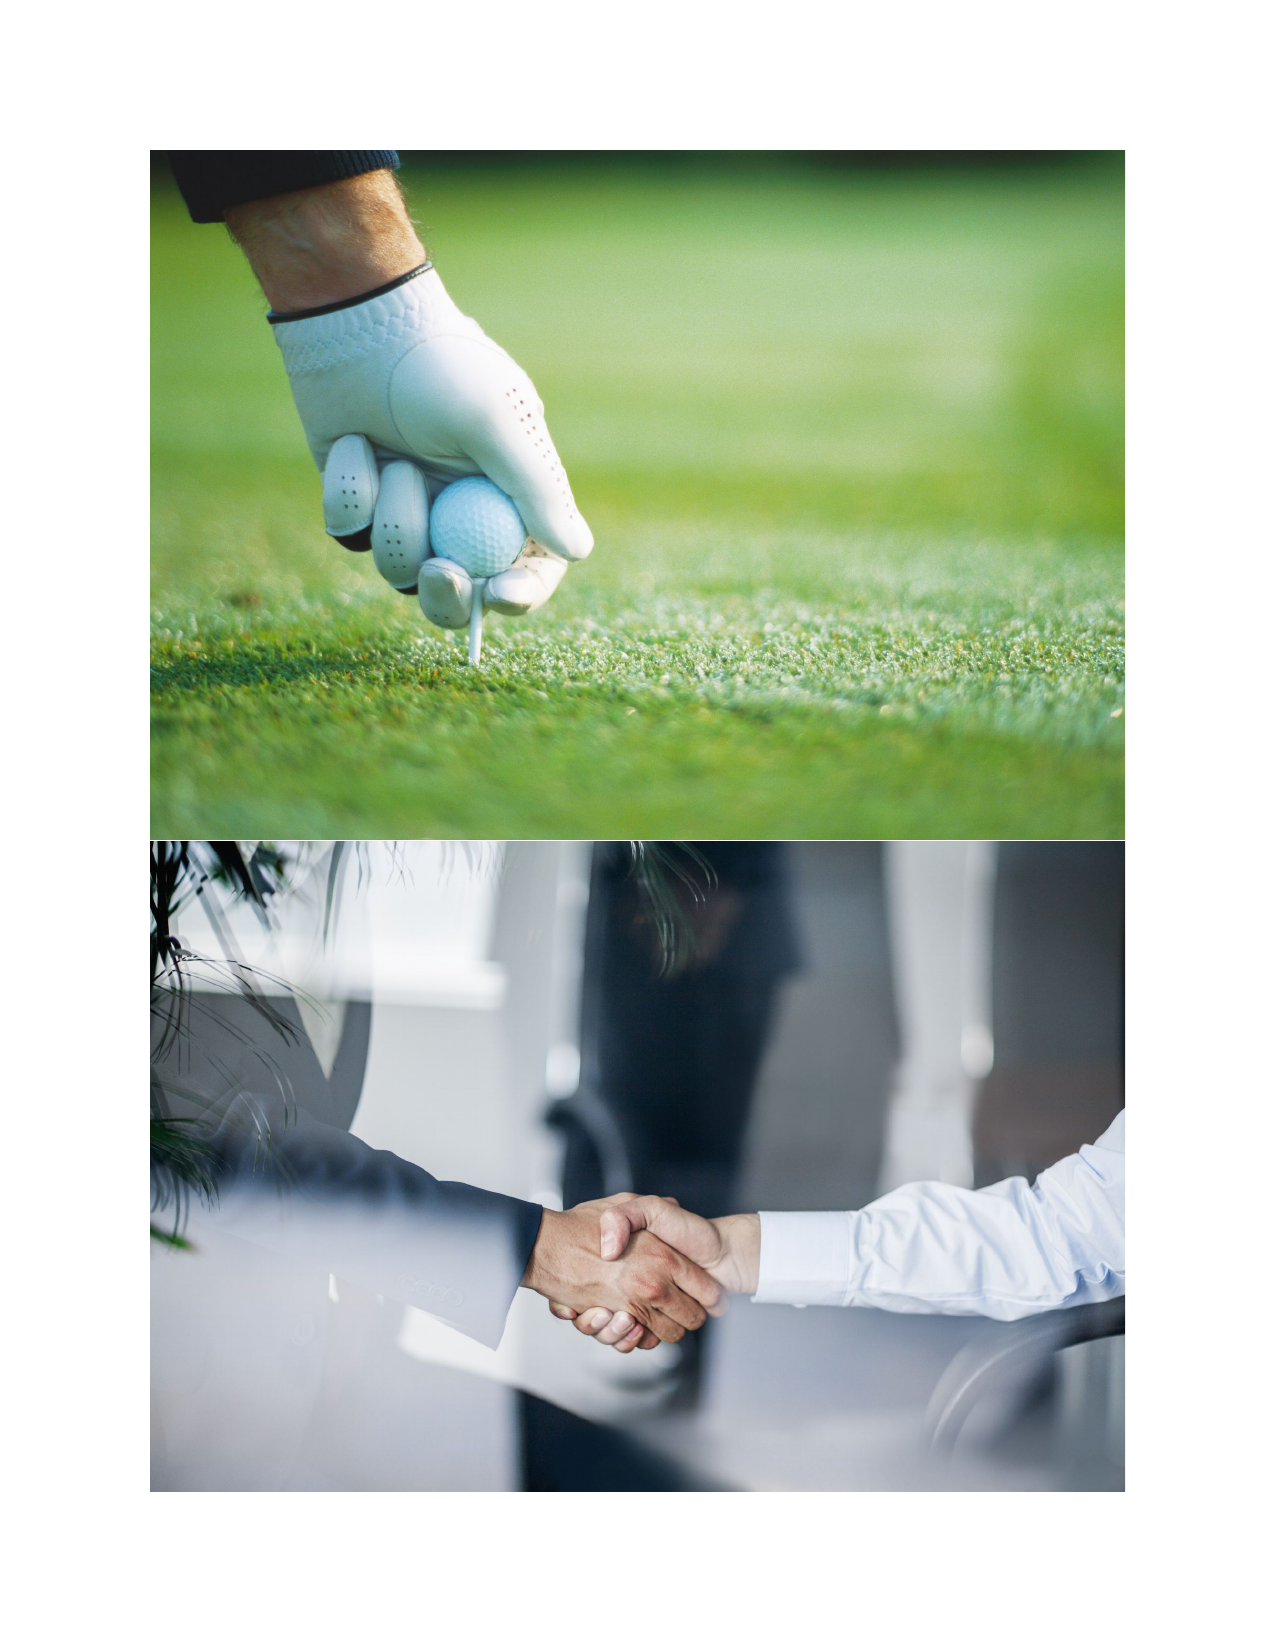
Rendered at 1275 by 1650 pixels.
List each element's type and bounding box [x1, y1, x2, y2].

picture [150, 150, 1125, 840]
picture [150, 841, 1125, 1492]
